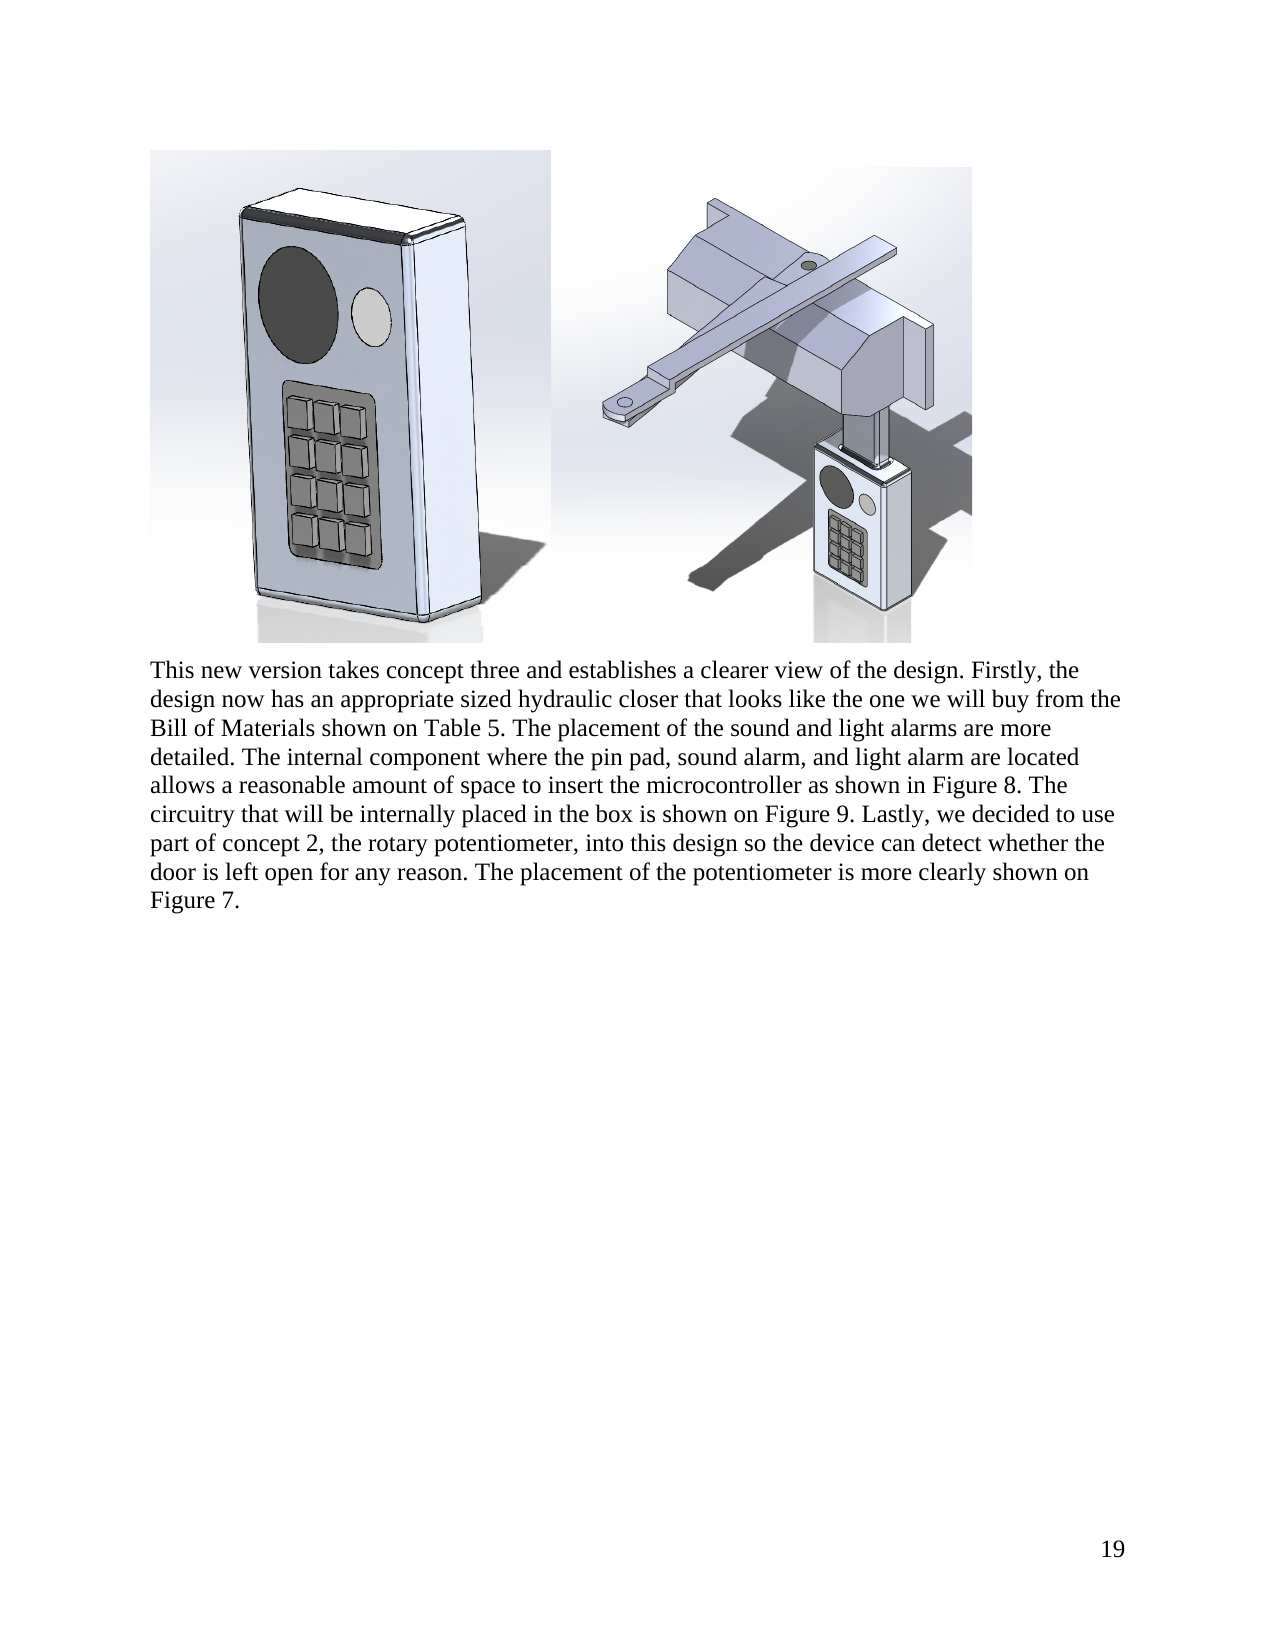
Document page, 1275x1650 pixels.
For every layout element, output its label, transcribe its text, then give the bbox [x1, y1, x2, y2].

picture [150, 150, 973, 643]
text This new version takes concept three and establishes a clearer view of the design. Firstly, the design now has an appropriate sized hydraulic closer that looks like the one we will buy from the Bill of Materials shown on Table 5. The placement of the sound and light alarms are more detailed. The internal component where the pin pad, sound alarm, and light alarm are located allows a reasonable amount of space to insert the microcontroller as shown in Figure 8. The circuitry that will be internally placed in the box is shown on Figure 9. Lastly, we decided to use part of concept 2, the rotary potentiometer, into this design so the device can detect whether the door is left open for any reason. The placement of the potentiometer is more clearly shown on Figure 7. [150, 656, 1125, 914]
